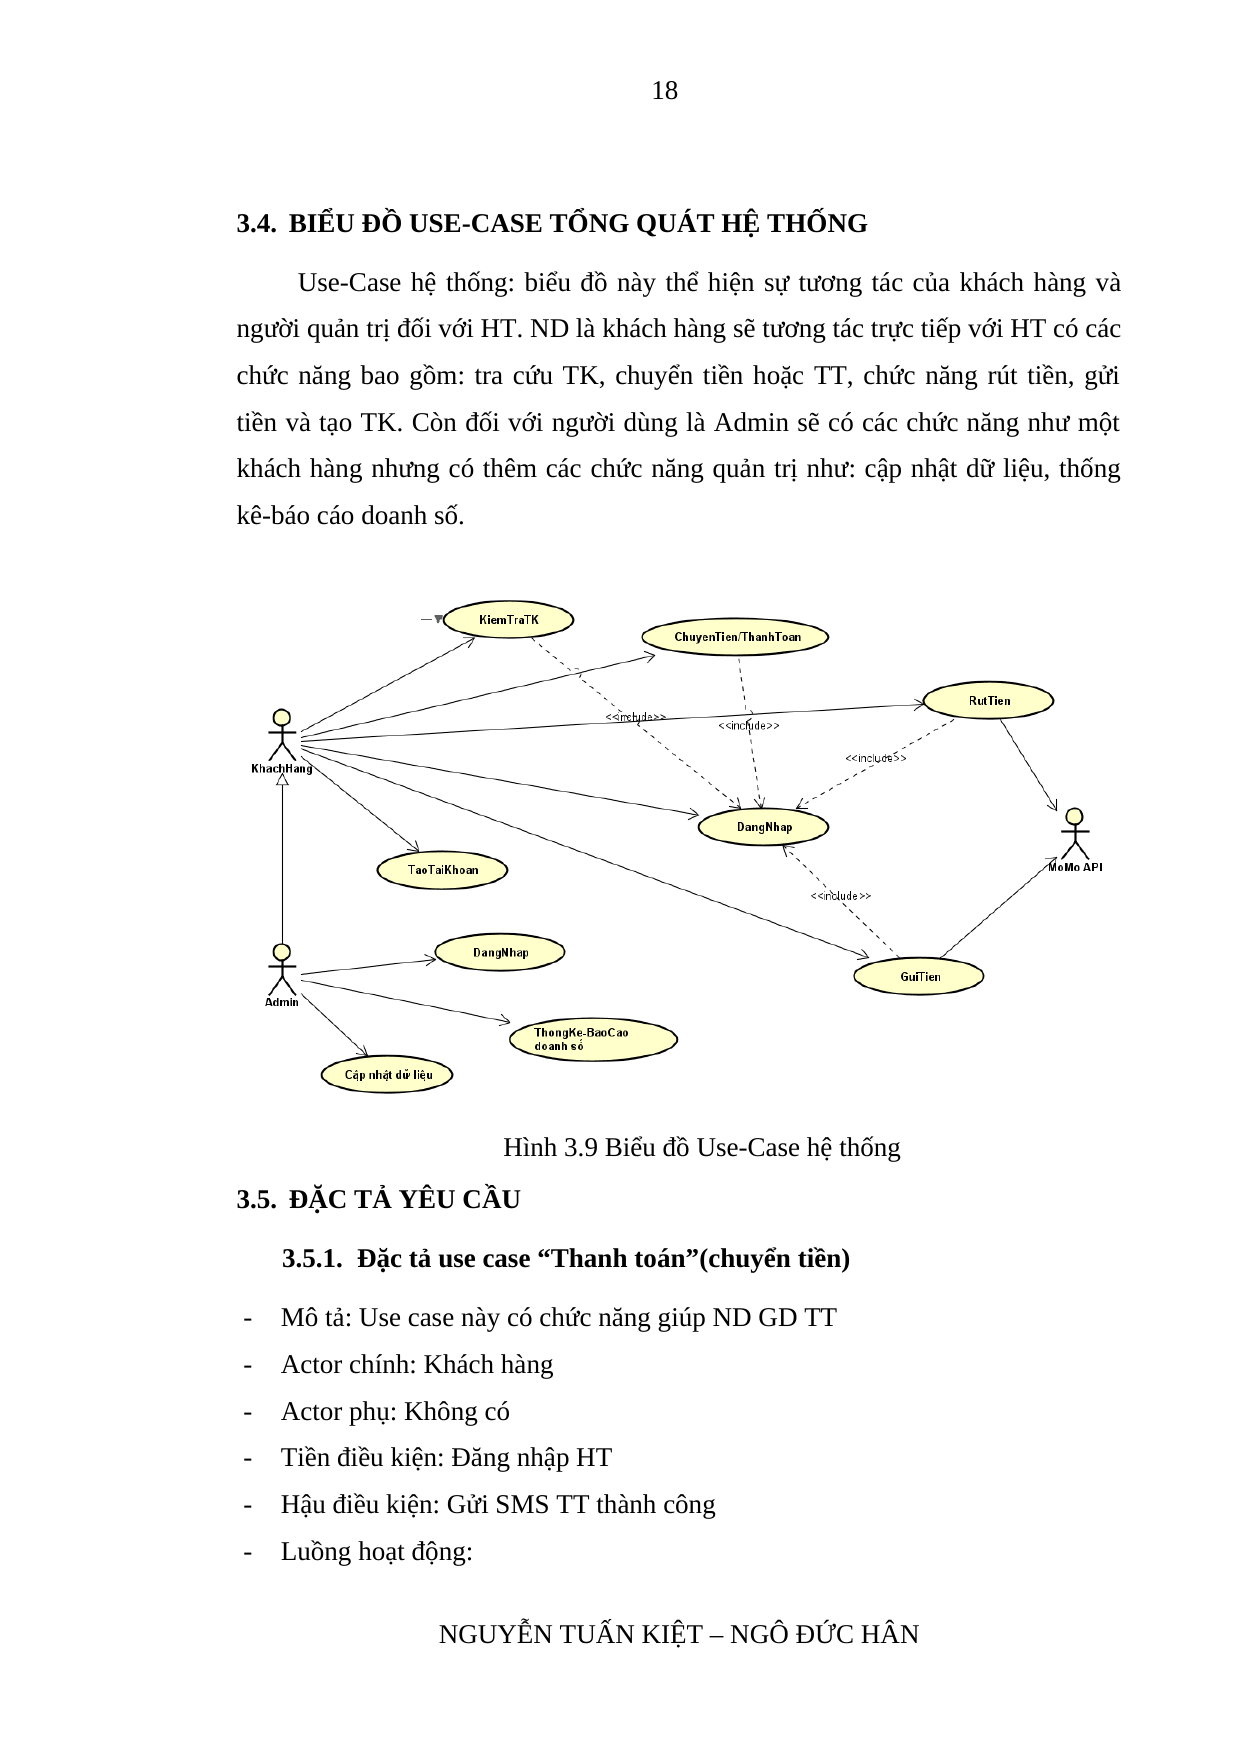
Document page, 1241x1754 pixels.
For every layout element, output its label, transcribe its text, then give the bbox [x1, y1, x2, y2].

list Mô tả: Use case này có chức năng giúp ND GD TT [243, 1301, 1122, 1333]
subtitle ĐẶC TẢ YÊU CẦU [236, 1183, 1122, 1214]
list Hậu điều kiện: Gửi SMS TT thành công [243, 1488, 1122, 1519]
list Luồng hoạt động: [243, 1535, 1122, 1566]
list Actor phụ: Không có [243, 1395, 1122, 1426]
list Actor chính: Khách hàng [243, 1348, 1122, 1379]
subtitle Đặc tả use case “Thanh toán”(chuyển tiền) [282, 1242, 1122, 1273]
text Use-Case hệ thống: biểu đồ này thể hiện sự tương tác của khách hàng và người quản trị đối với HT. ND là khách hàng sẽ tương tác trực tiếp với HT có các chức năng bao gồm: tra cứu TK, chuyển tiền hoặc TT, chức năng rút tiền, gửi tiền và tạo TK. Còn đối với người dùng là Admin sẽ có các chức năng như một khách hàng nhưng có thêm các chức năng quản trị như: cập nhật dữ liệu, thống kê-báo cáo doanh số. [236, 266, 1122, 530]
subtitle BIỂU ĐỒ USE-CASE TỔNG QUÁT HỆ THỐNG [236, 207, 1122, 238]
list Tiền điều kiện: Đăng nhập HT [243, 1441, 1122, 1473]
